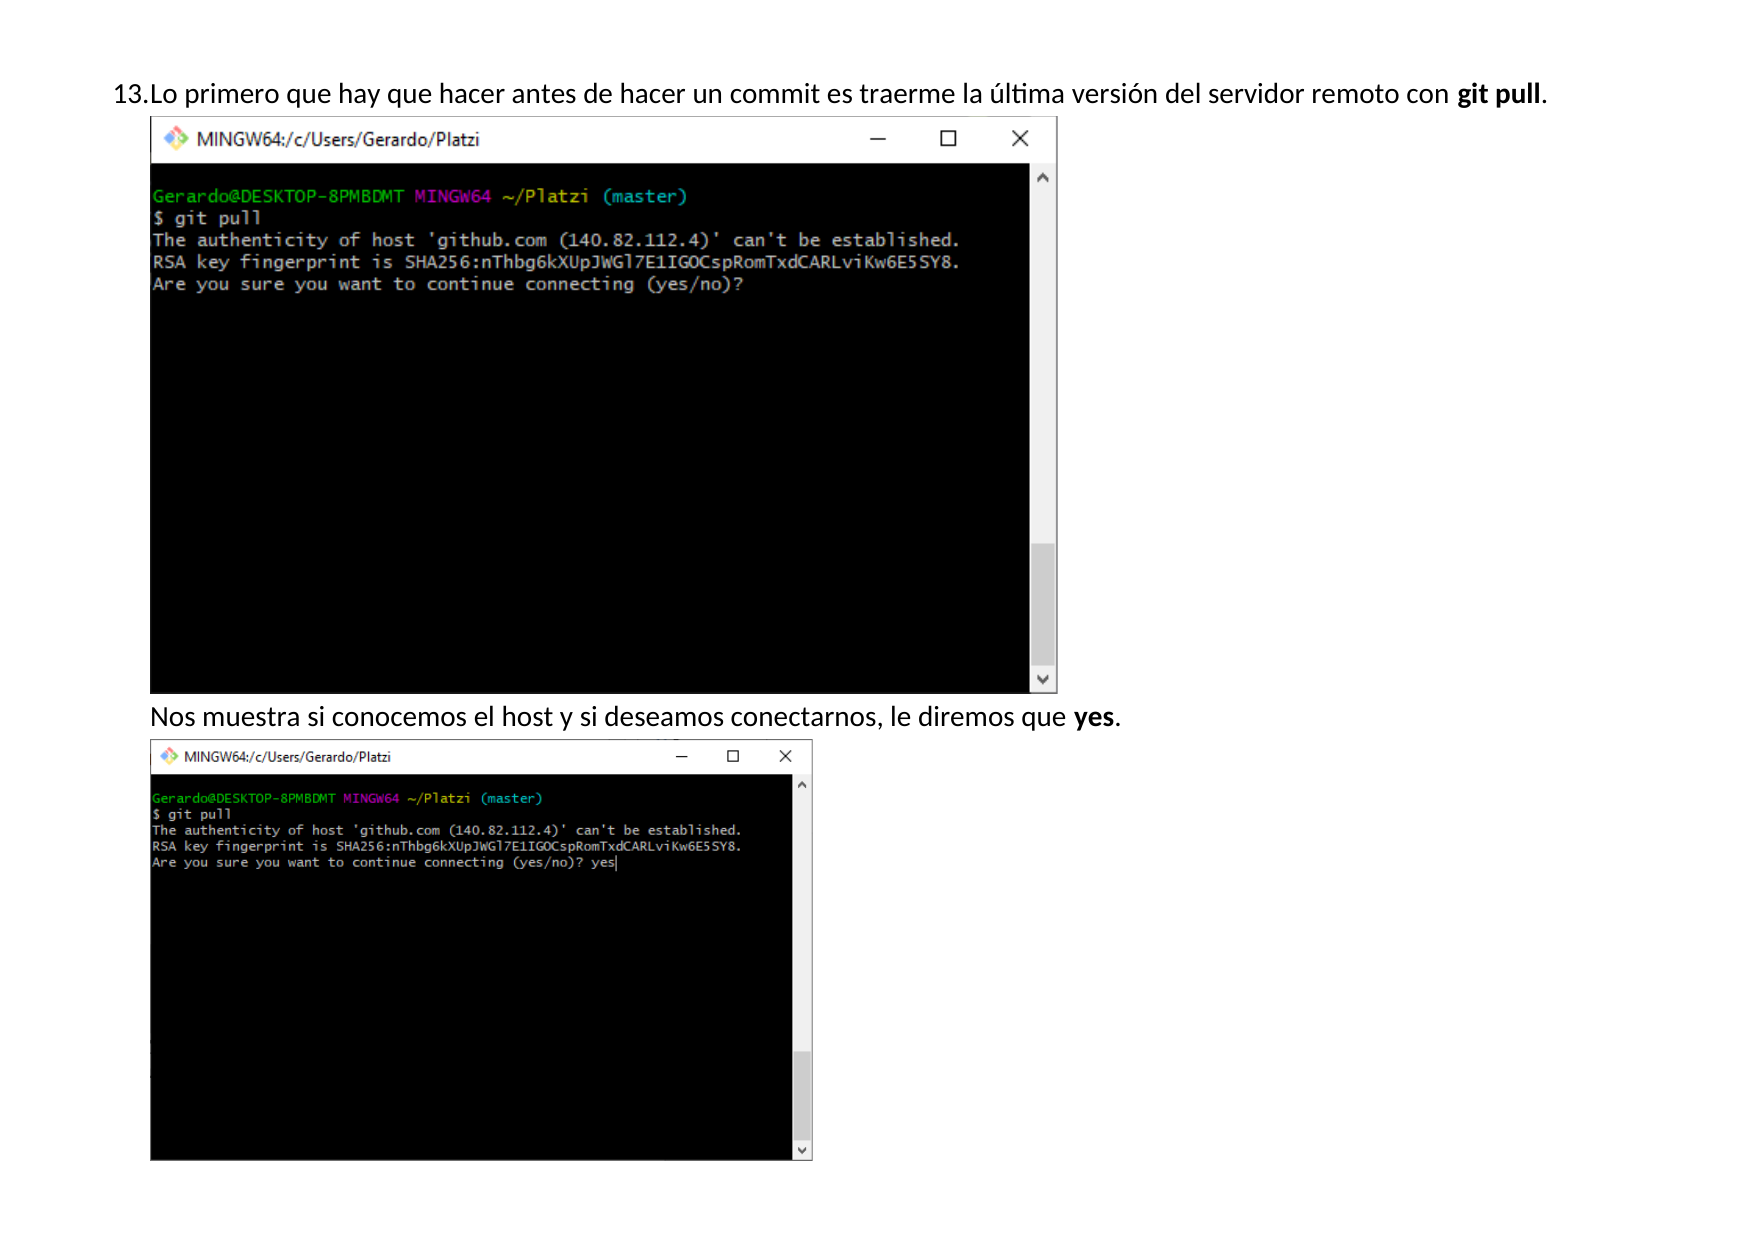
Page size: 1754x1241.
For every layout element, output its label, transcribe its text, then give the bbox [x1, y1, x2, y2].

picture [150, 116, 1058, 694]
list Nos muestra si conocemos el host y si deseamos conectarnos, le diremos que yes. [150, 698, 1679, 734]
list Lo primero que hay que hacer antes de hacer un commit es traerme la última versión del servidor remoto con git pull. [112, 75, 1679, 111]
picture [150, 739, 813, 1161]
